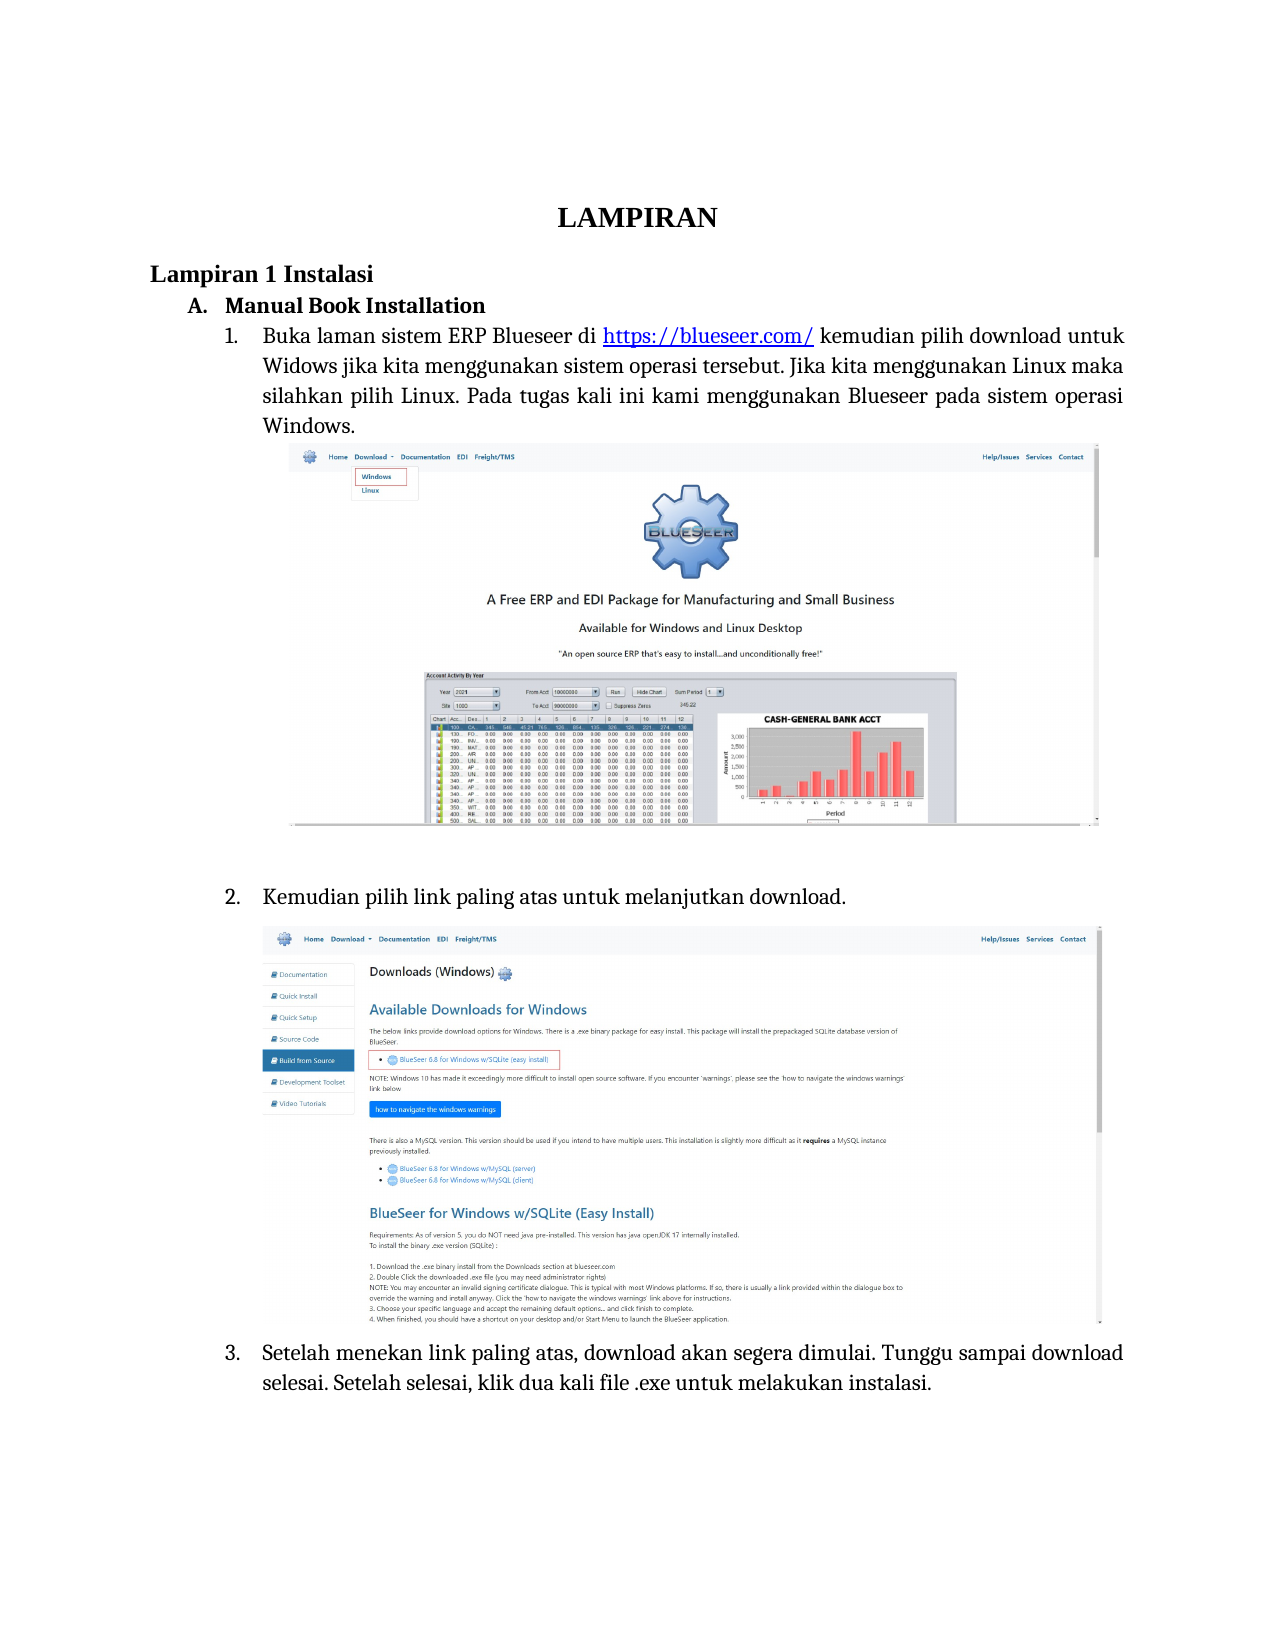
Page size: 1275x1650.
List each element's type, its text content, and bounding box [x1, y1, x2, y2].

list Manual Book Installation [187, 292, 1125, 319]
picture [288, 443, 1099, 826]
subtitle Lampiran 1 Instalasi [150, 259, 1125, 288]
list Kemudian pilih link paling atas untuk melanjutkan download. [225, 884, 960, 910]
subtitle LAMPIRAN [150, 200, 1125, 233]
list Buka laman sistem ERP Blueseer di https://blueseer.com/ kemudian pilih download untuk Widows jika kita menggunakan sistem operasi tersebut. Jika kita menggunakan Linux maka silahkan pilih Linux. Pada tugas kali ini kami menggunakan Blueseer pada sistem operasi Windows. [225, 323, 1125, 439]
picture [262, 926, 1103, 1324]
list Setelah menekan link paling atas, download akan segera dimulai. Tunggu sampai download selesai. Setelah selesai, klik dua kali file .exe untuk melakukan instalasi. [225, 1340, 1125, 1396]
